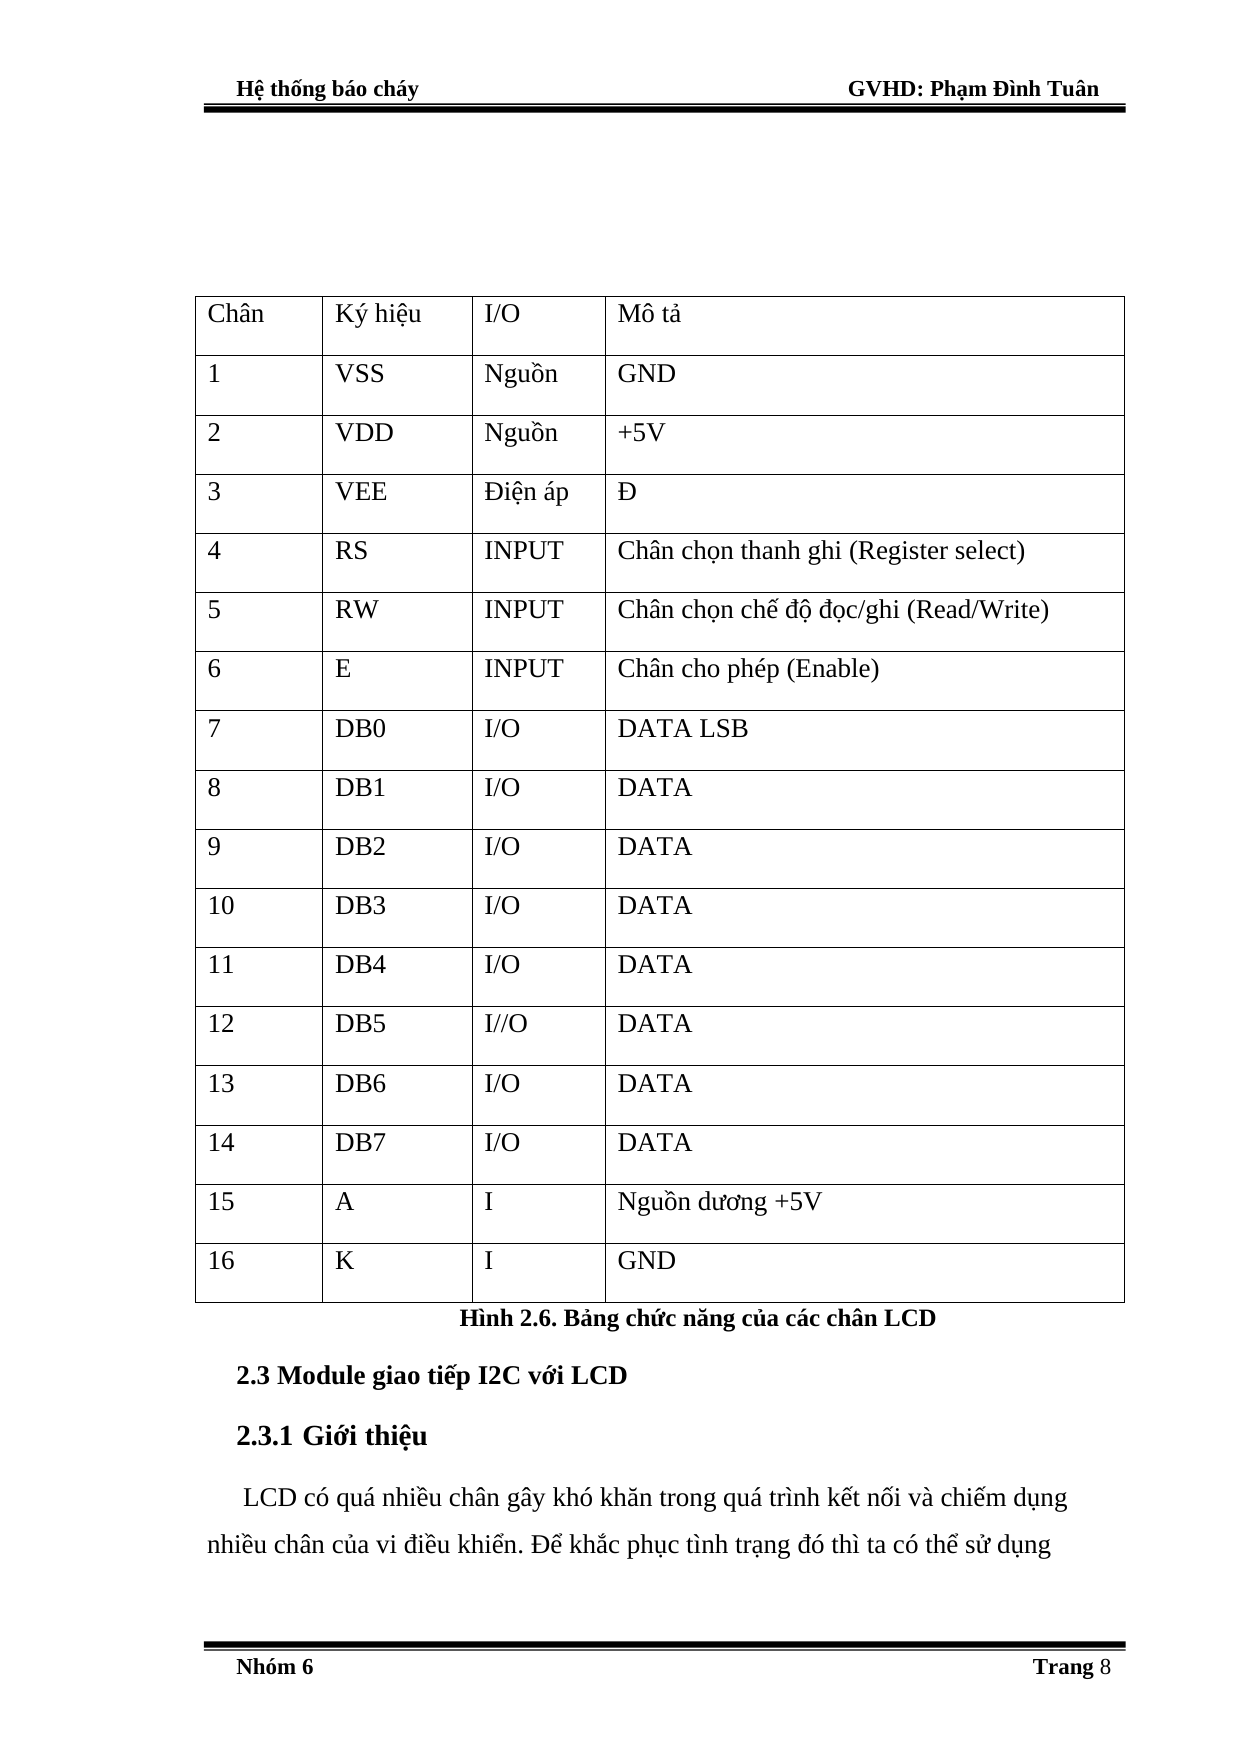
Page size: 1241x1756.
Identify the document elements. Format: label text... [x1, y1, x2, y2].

table_cell DB5 [323, 1007, 472, 1065]
table_cell 13 [196, 1066, 322, 1124]
table_cell DB4 [323, 948, 472, 1006]
table_header Chân [196, 297, 322, 355]
table_cell DB7 [323, 1126, 472, 1184]
table_header Mô tả [606, 297, 1124, 355]
table_cell DB0 [323, 711, 472, 769]
text Hình 2.6. Bảng chức năng của các chân LCD [459, 1303, 1188, 1332]
table_cell 1 [196, 356, 322, 414]
table_cell GND [606, 356, 1124, 414]
table_cell 3 [196, 475, 322, 533]
table_cell 14 [196, 1126, 322, 1184]
table_cell INPUT [473, 652, 605, 710]
table_cell 12 [196, 1007, 322, 1065]
table_cell 11 [196, 948, 322, 1006]
table_cell K [323, 1244, 472, 1302]
table_cell 8 [196, 771, 322, 829]
table_cell E [323, 652, 472, 710]
table_cell +5V [606, 416, 1124, 474]
table_cell DATA [606, 1126, 1124, 1184]
table_cell RS [323, 534, 472, 592]
table_cell Chân chọn thanh ghi (Register select) [606, 534, 1124, 592]
table_cell RW [323, 593, 472, 651]
table_cell DATA [606, 1007, 1124, 1065]
table_cell 10 [196, 889, 322, 947]
table_cell I/O [473, 1066, 605, 1124]
table_cell DB3 [323, 889, 472, 947]
table_cell DATA [606, 1066, 1124, 1124]
table_cell 4 [196, 534, 322, 592]
table_cell 5 [196, 593, 322, 651]
table_cell DB6 [323, 1066, 472, 1124]
table_cell Đ [606, 475, 1124, 533]
table_cell Nguồn dương +5V [606, 1185, 1124, 1243]
table_cell Nguồn [473, 356, 605, 414]
table_cell DB2 [323, 830, 472, 888]
table_cell DATA [606, 830, 1124, 888]
table_cell VSS [323, 356, 472, 414]
table_cell I/O [473, 711, 605, 769]
table_cell VDD [323, 416, 472, 474]
table_cell 15 [196, 1185, 322, 1243]
table_cell I [473, 1185, 605, 1243]
table_cell 7 [196, 711, 322, 769]
table_cell I//O [473, 1007, 605, 1065]
table_cell INPUT [473, 534, 605, 592]
table_cell DATA [606, 771, 1124, 829]
table_cell 16 [196, 1244, 322, 1302]
table_cell GND [606, 1244, 1124, 1302]
table_cell DATA LSB [606, 711, 1124, 769]
table_cell Nguồn [473, 416, 605, 474]
table_cell Điện áp [473, 475, 605, 533]
list Module giao tiếp I2C với LCD [236, 1359, 1188, 1390]
table_cell I/O [473, 948, 605, 1006]
table_cell DB1 [323, 771, 472, 829]
table_cell I/O [473, 889, 605, 947]
table_cell 6 [196, 652, 322, 710]
subtitle Giới thiệu [236, 1418, 1188, 1452]
table_header I/O [473, 297, 605, 355]
table_cell VEE [323, 475, 472, 533]
table_cell I [473, 1244, 605, 1302]
table_cell 9 [196, 830, 322, 888]
table_cell INPUT [473, 593, 605, 651]
table_cell 2 [196, 416, 322, 474]
text LCD có quá nhiều chân gây khó khăn trong quá trình kết nối và chiếm dụng nhiều chân của vi điều khiển. Để khắc phục tình trạng đó thì ta có thể sử dụng [207, 1481, 1114, 1559]
table_cell Chân cho phép (Enable) [606, 652, 1124, 710]
table_cell Chân chọn chế độ đọc/ghi (Read/Write) [606, 593, 1124, 651]
table_cell I/O [473, 830, 605, 888]
table_cell I/O [473, 1126, 605, 1184]
table_cell DATA [606, 889, 1124, 947]
table_header Ký hiệu [323, 297, 472, 355]
table_cell A [323, 1185, 472, 1243]
table_cell DATA [606, 948, 1124, 1006]
table_cell I/O [473, 771, 605, 829]
